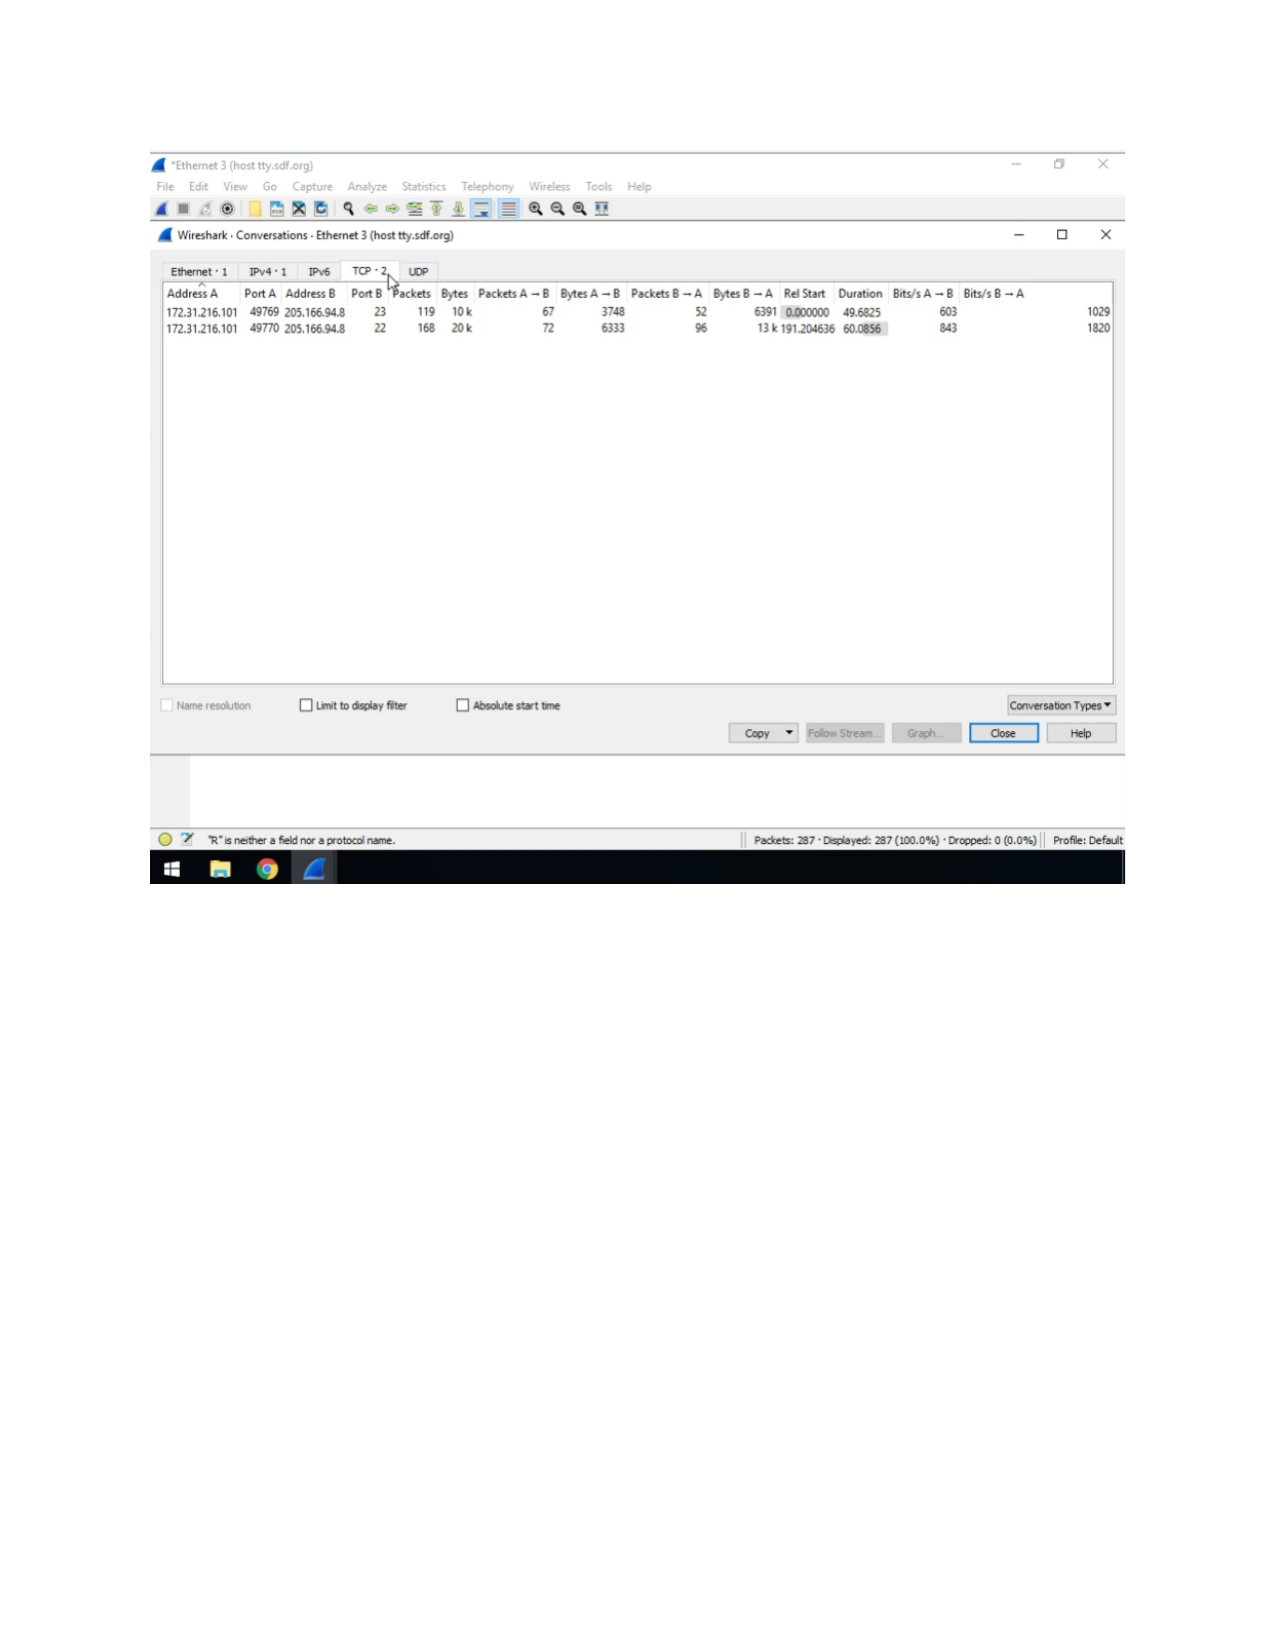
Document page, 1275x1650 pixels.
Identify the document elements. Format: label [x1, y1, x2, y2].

picture [150, 150, 1125, 884]
